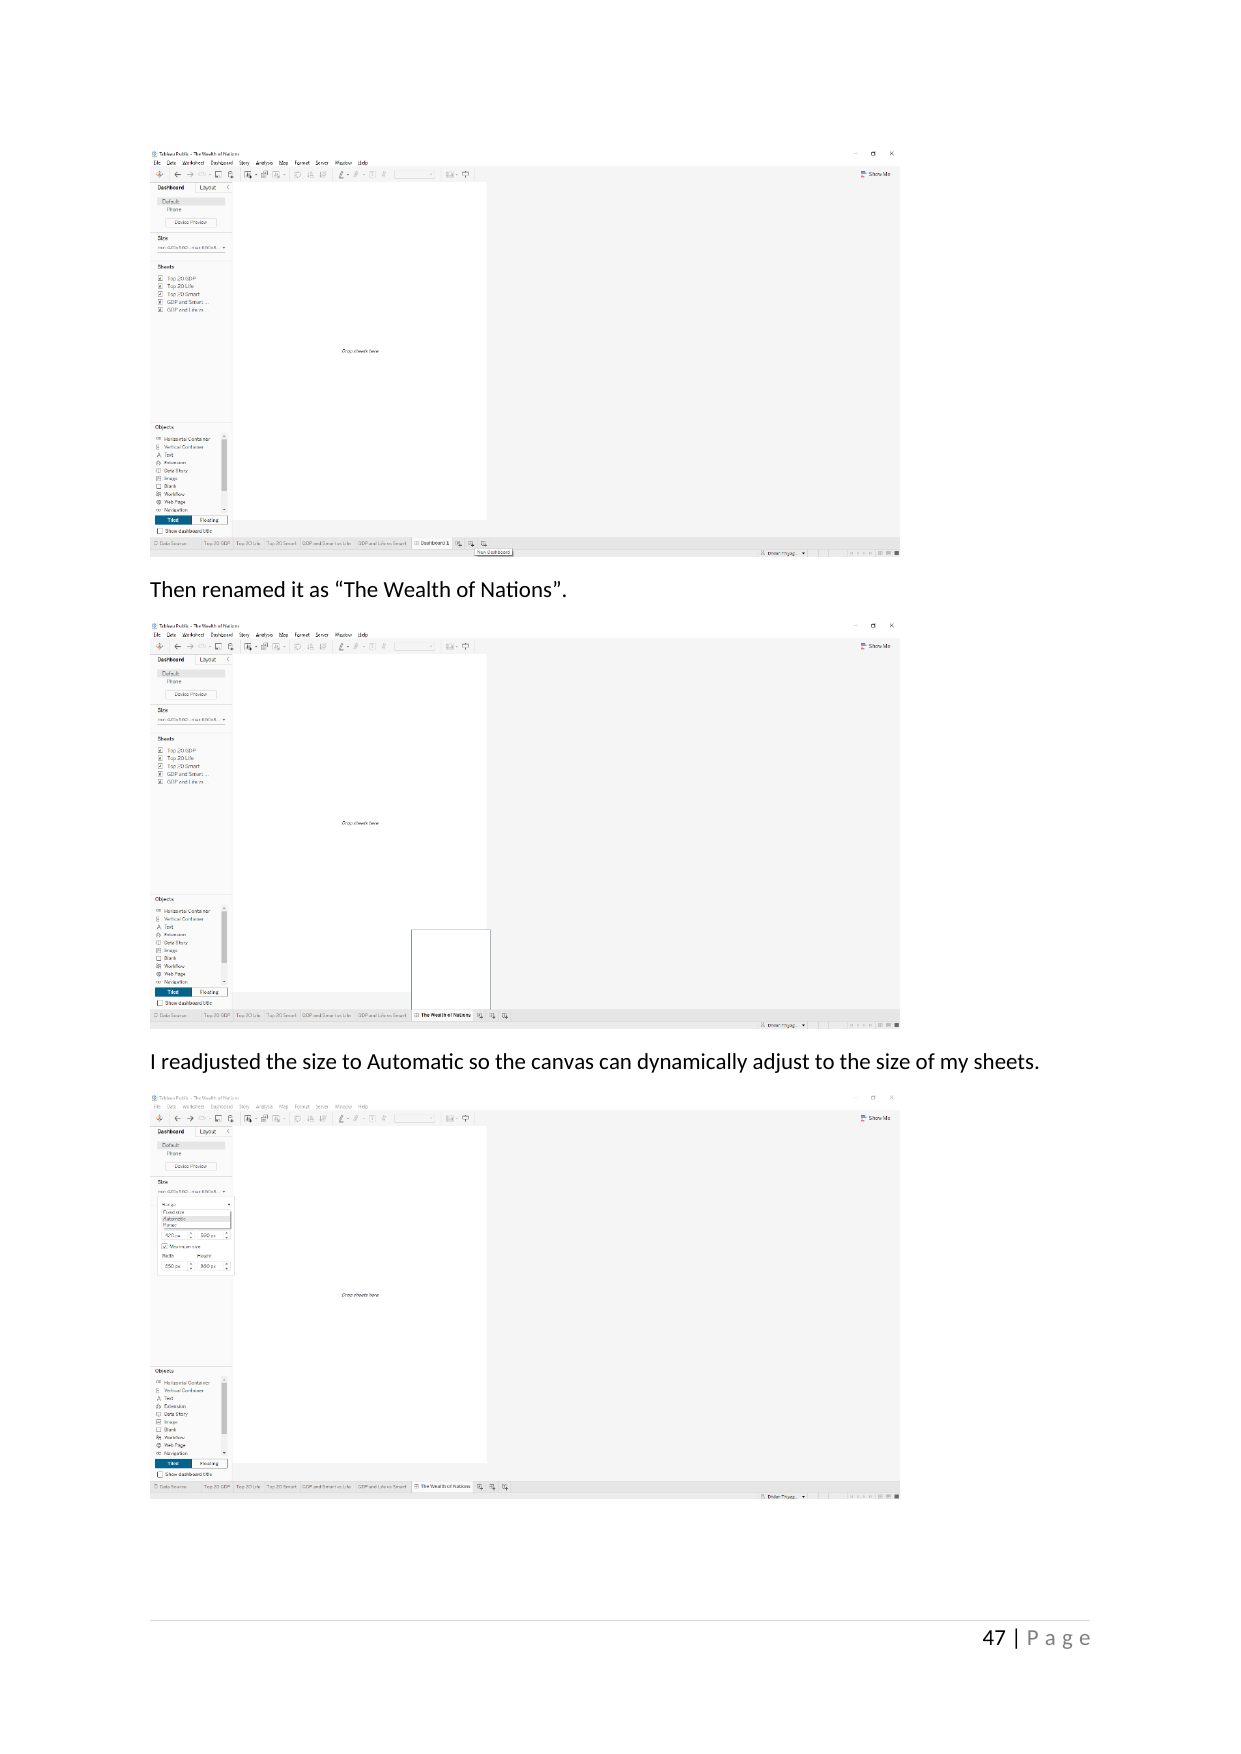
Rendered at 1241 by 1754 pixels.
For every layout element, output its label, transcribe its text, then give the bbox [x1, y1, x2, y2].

text Then renamed it as “The Wealth of Nations”. [150, 575, 1090, 603]
picture [150, 150, 901, 557]
text I readjusted the size to Automatic so the canvas can dynamically adjust to the size of my sheets. [150, 1047, 1090, 1075]
picture [150, 622, 901, 1029]
picture [150, 1093, 901, 1499]
